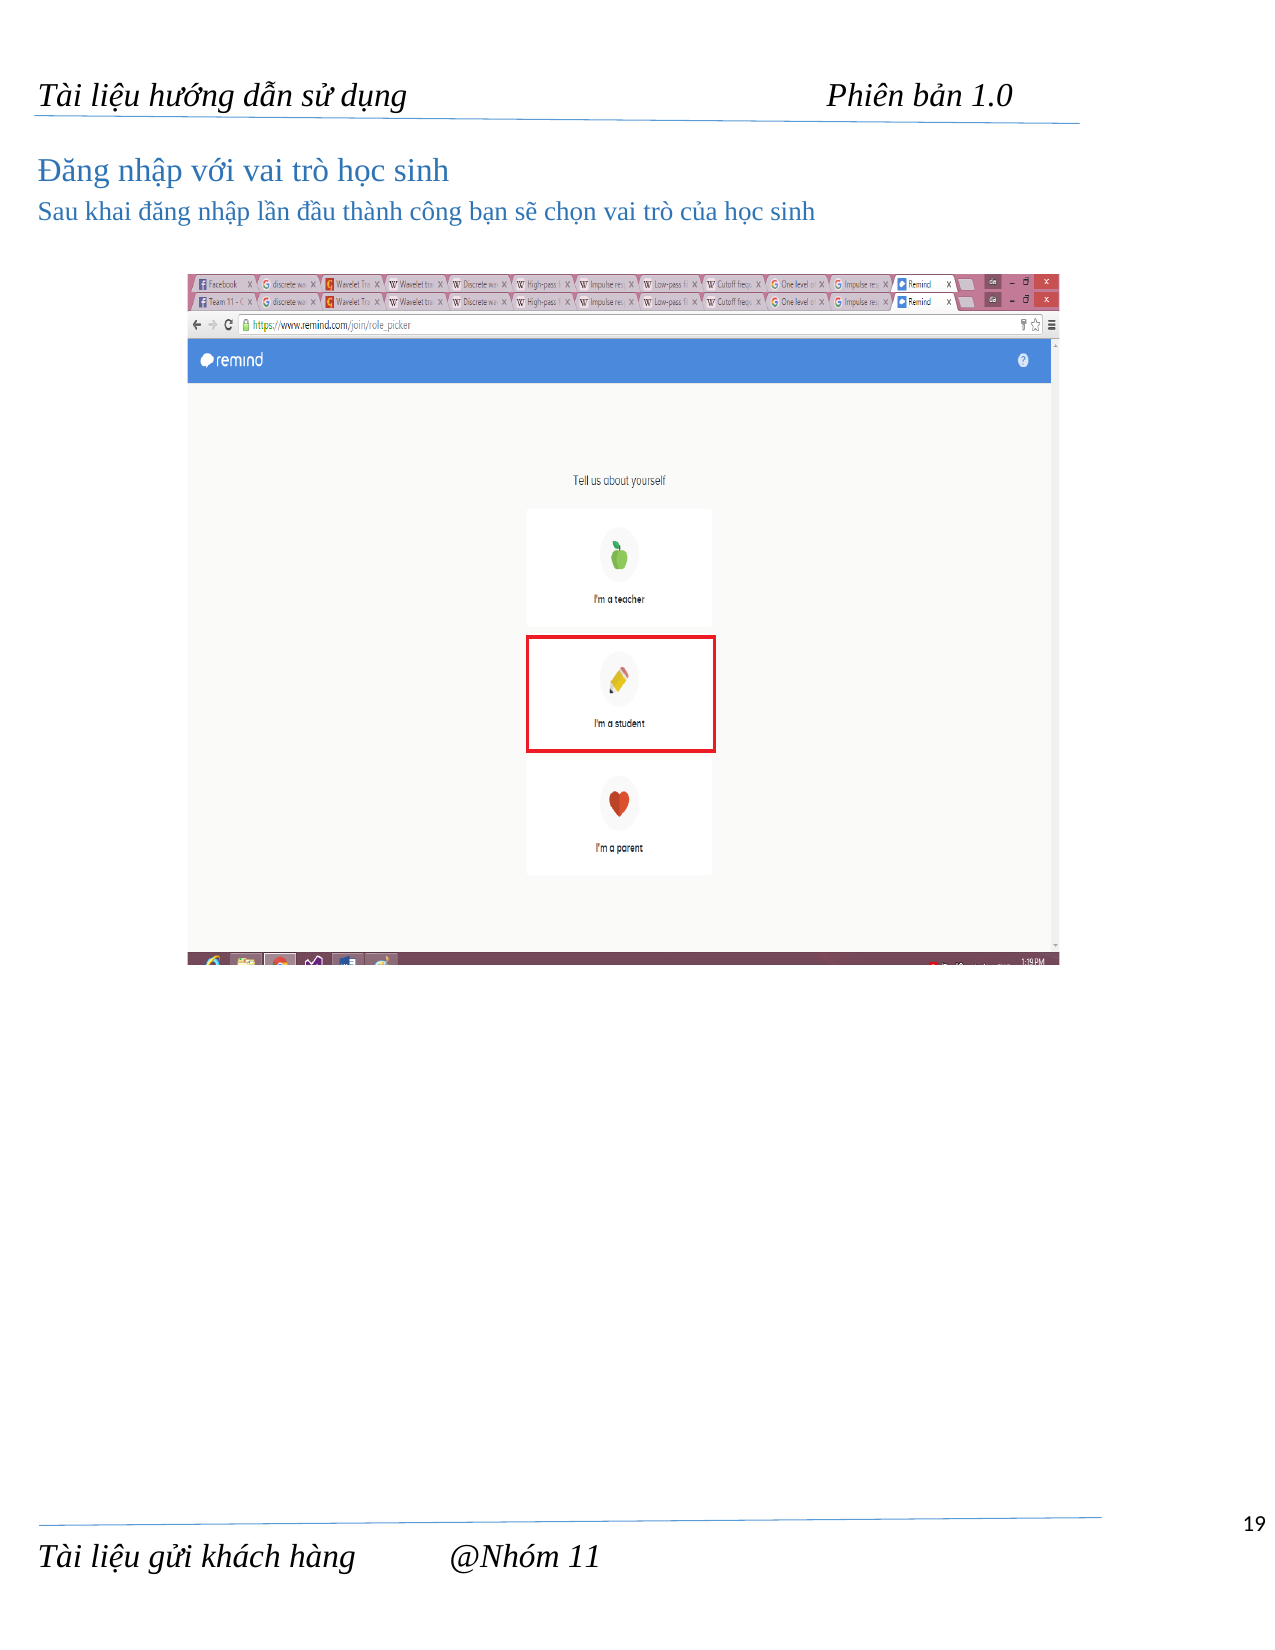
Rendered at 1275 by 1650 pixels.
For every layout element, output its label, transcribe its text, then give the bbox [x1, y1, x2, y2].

picture [187, 274, 1060, 965]
subtitle Sau khai đăng nhập lần đầu thành công bạn sẽ chọn vai trò của học sinh [37, 196, 1266, 227]
subtitle Đăng nhập với vai trò học sinh [37, 150, 1266, 188]
